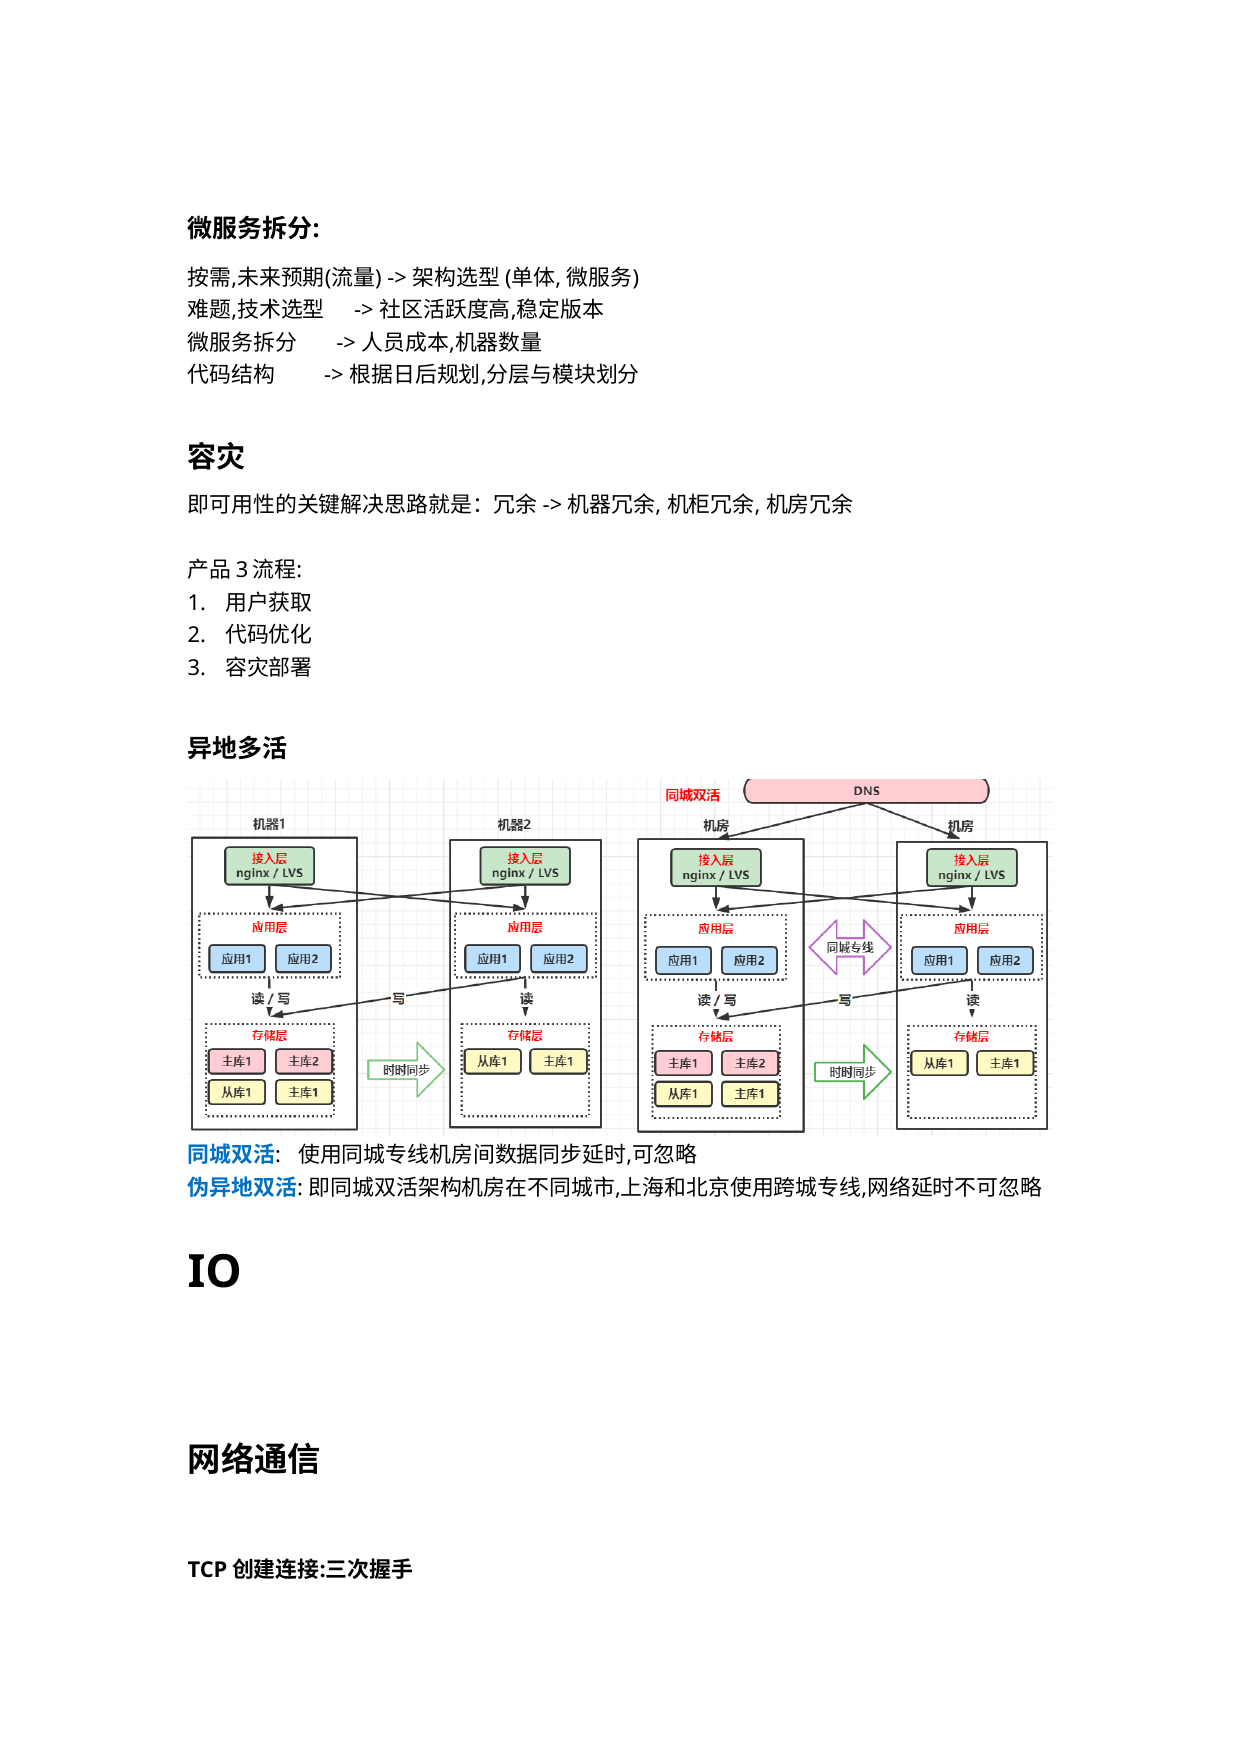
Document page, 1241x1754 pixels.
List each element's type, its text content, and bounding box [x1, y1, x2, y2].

text 即可用性的关键解决思路就是：冗余 -> 机器冗余, 机柜冗余, 机房冗余 [187, 487, 1053, 519]
text 难题,技术选型 -> 社区活跃度高,稳定版本 [187, 292, 1053, 324]
list 容灾部署 [187, 649, 1053, 682]
text 异地多活 [187, 714, 1053, 779]
text 代码结构 -> 根据日后规划,分层与模块划分 [187, 357, 1053, 389]
subtitle 网络通信 [187, 1425, 1053, 1490]
list 用户获取 [187, 584, 1053, 617]
subtitle IO [187, 1237, 1053, 1302]
text 容灾 [187, 422, 1053, 487]
list 代码优化 [187, 617, 1053, 649]
text 伪异地双活: 即同城双活架构机房在不同城市,上海和北京使用跨城专线,网络延时不可忽略 [187, 1169, 1053, 1202]
text 按需,未来预期(流量) -> 架构选型 (单体, 微服务) [187, 259, 1053, 292]
text 产品3流程: [187, 552, 1053, 584]
picture [187, 779, 1053, 1136]
text 微服务拆分 -> 人员成本,机器数量 [187, 324, 1053, 357]
text 微服务拆分: [187, 194, 1053, 259]
text TCP创建连接:三次握手 [187, 1552, 1053, 1584]
text 同城双活: 使用同城专线机房间数据同步延时,可忽略 [187, 1137, 1053, 1169]
